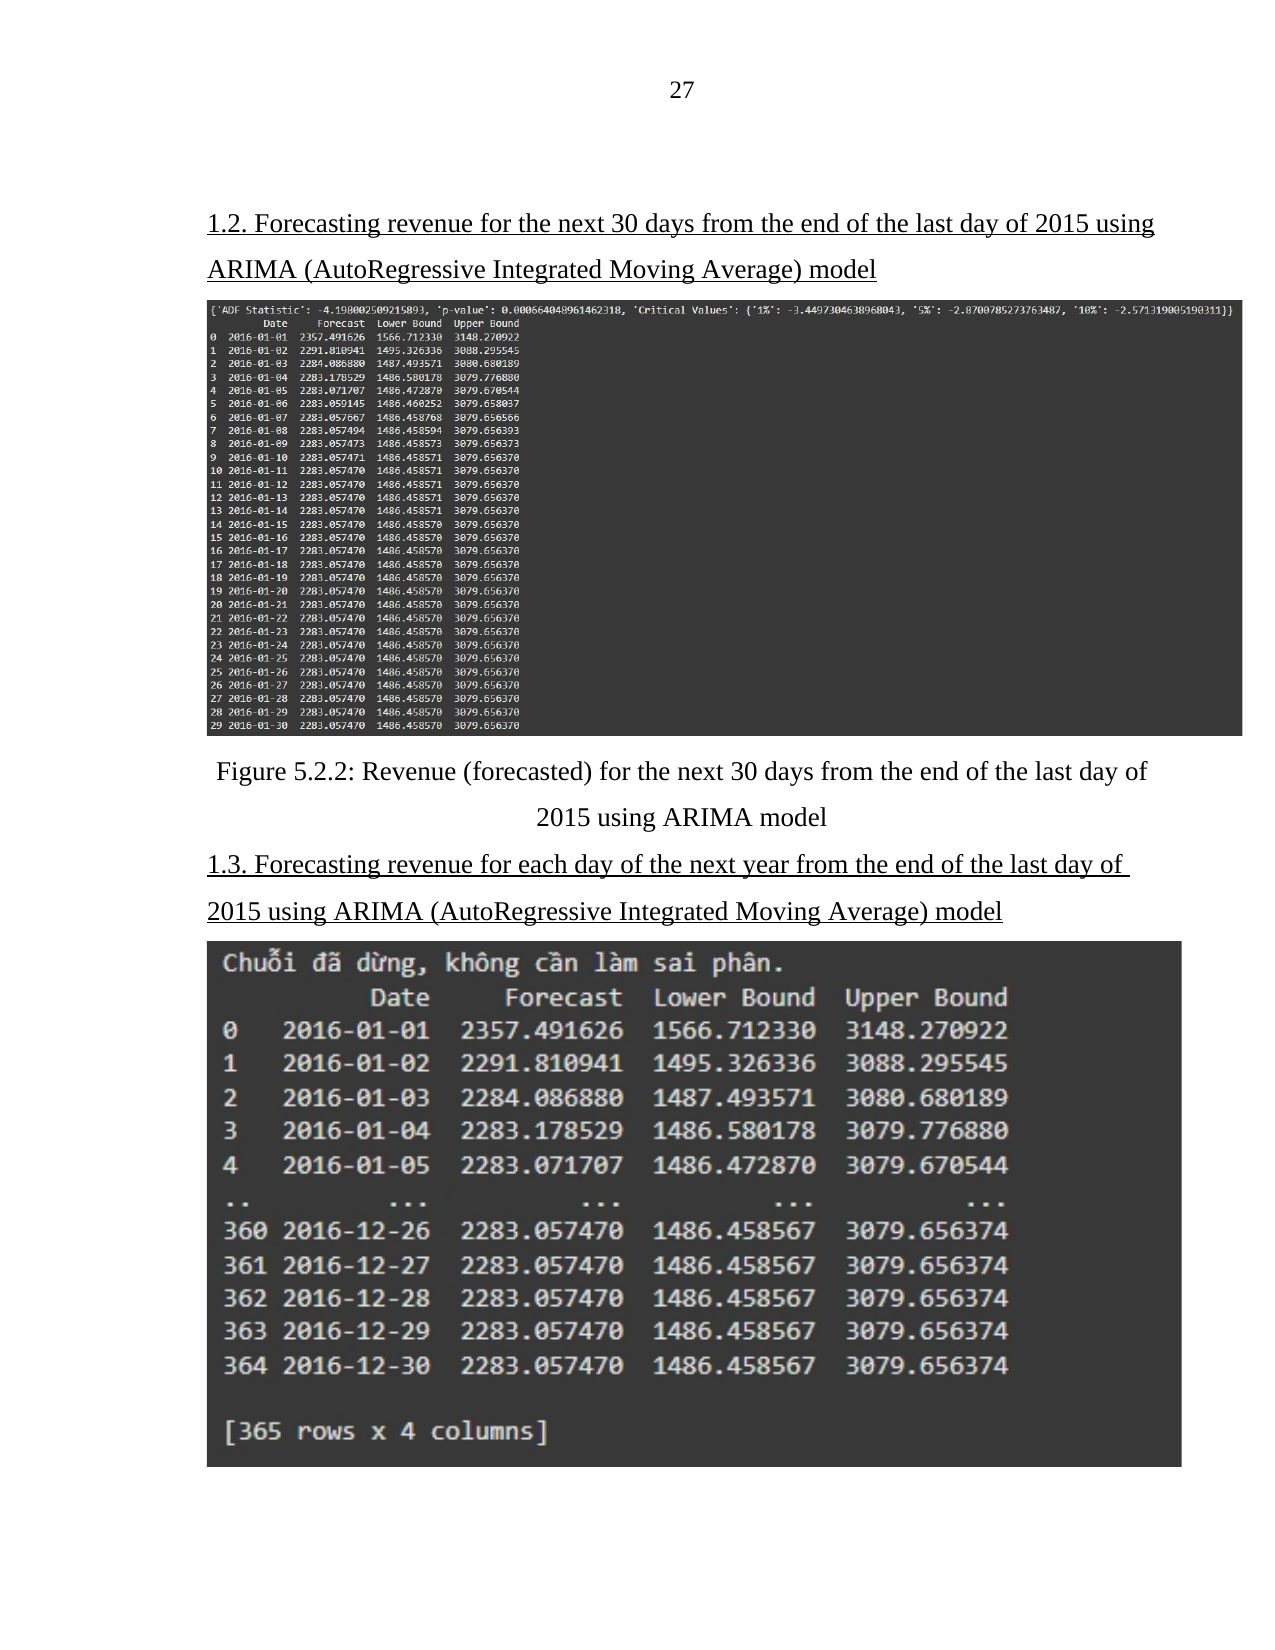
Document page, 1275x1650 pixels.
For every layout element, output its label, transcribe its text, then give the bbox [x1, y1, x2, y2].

text 1.3. Forecasting revenue for each day of the next year from the end of the last day of 2015 using ARIMA (AutoRegressive Integrated Moving Average) model [207, 848, 1157, 926]
picture [206, 300, 1243, 736]
picture [206, 941, 1182, 1467]
subtitle Figure 5.2.2: Revenue (forecasted) for the next 30 days from the end of the last day of 2015 using ARIMA model [207, 754, 1157, 832]
text 1.2. Forecasting revenue for the next 30 days from the end of the last day of 2015 using ARIMA (AutoRegressive Integrated Moving Average) model [207, 207, 1157, 284]
